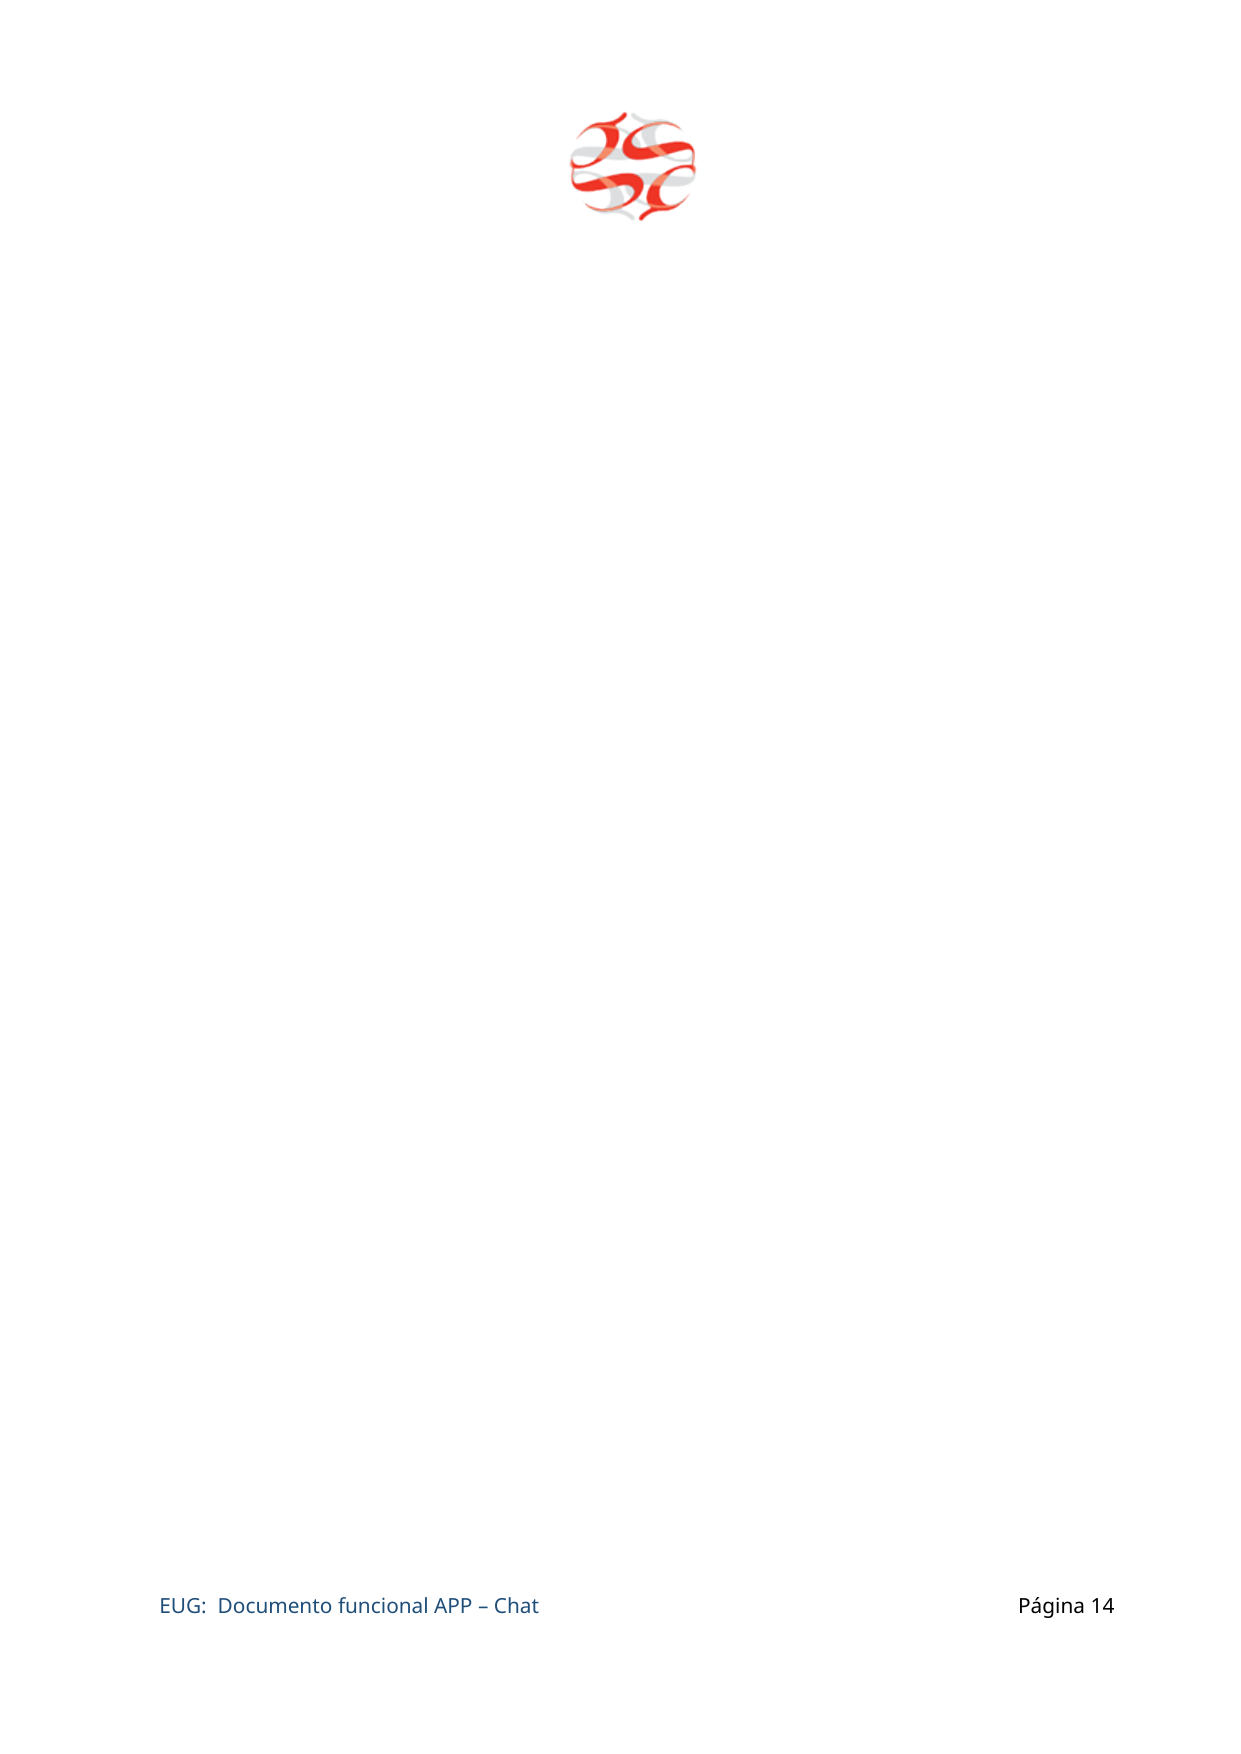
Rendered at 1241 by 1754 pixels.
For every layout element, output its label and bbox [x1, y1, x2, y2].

picture [559, 86, 711, 237]
